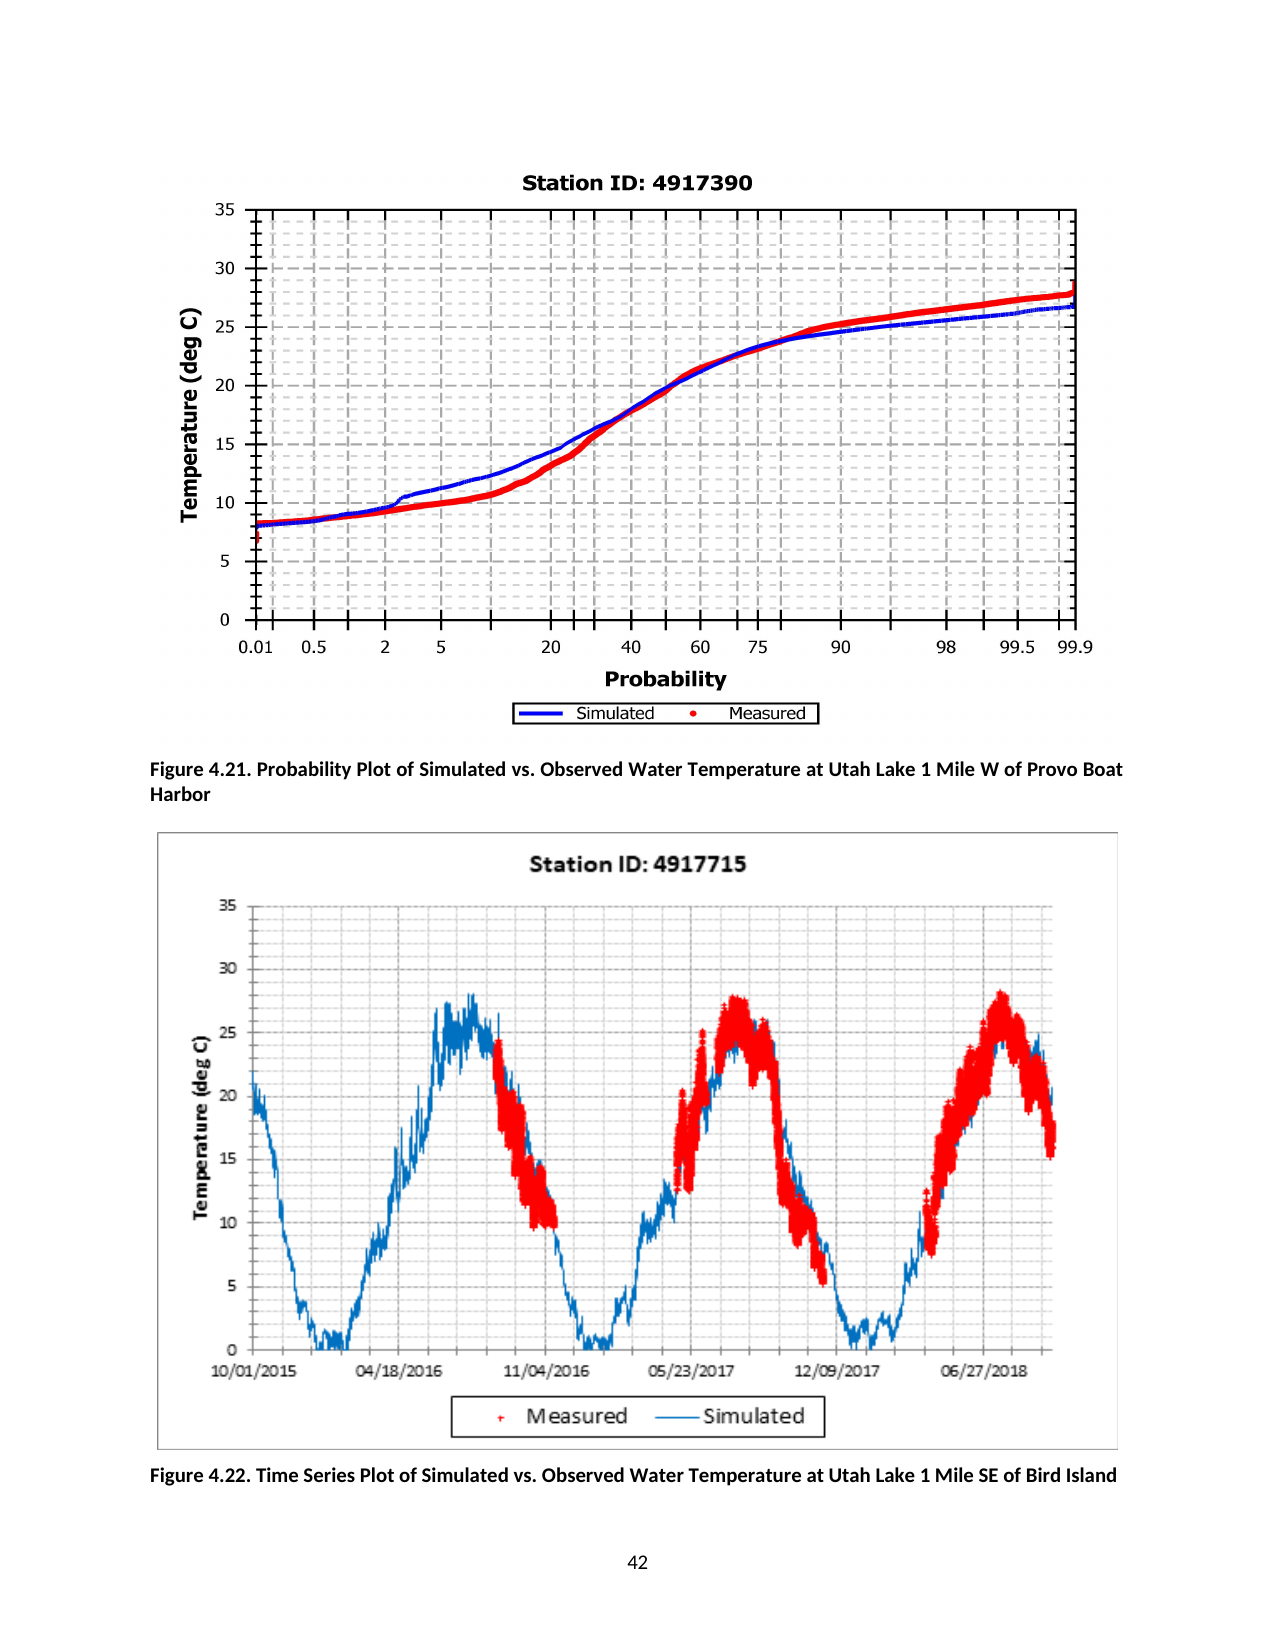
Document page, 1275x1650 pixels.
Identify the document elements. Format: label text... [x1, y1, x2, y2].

picture [151, 150, 1124, 744]
